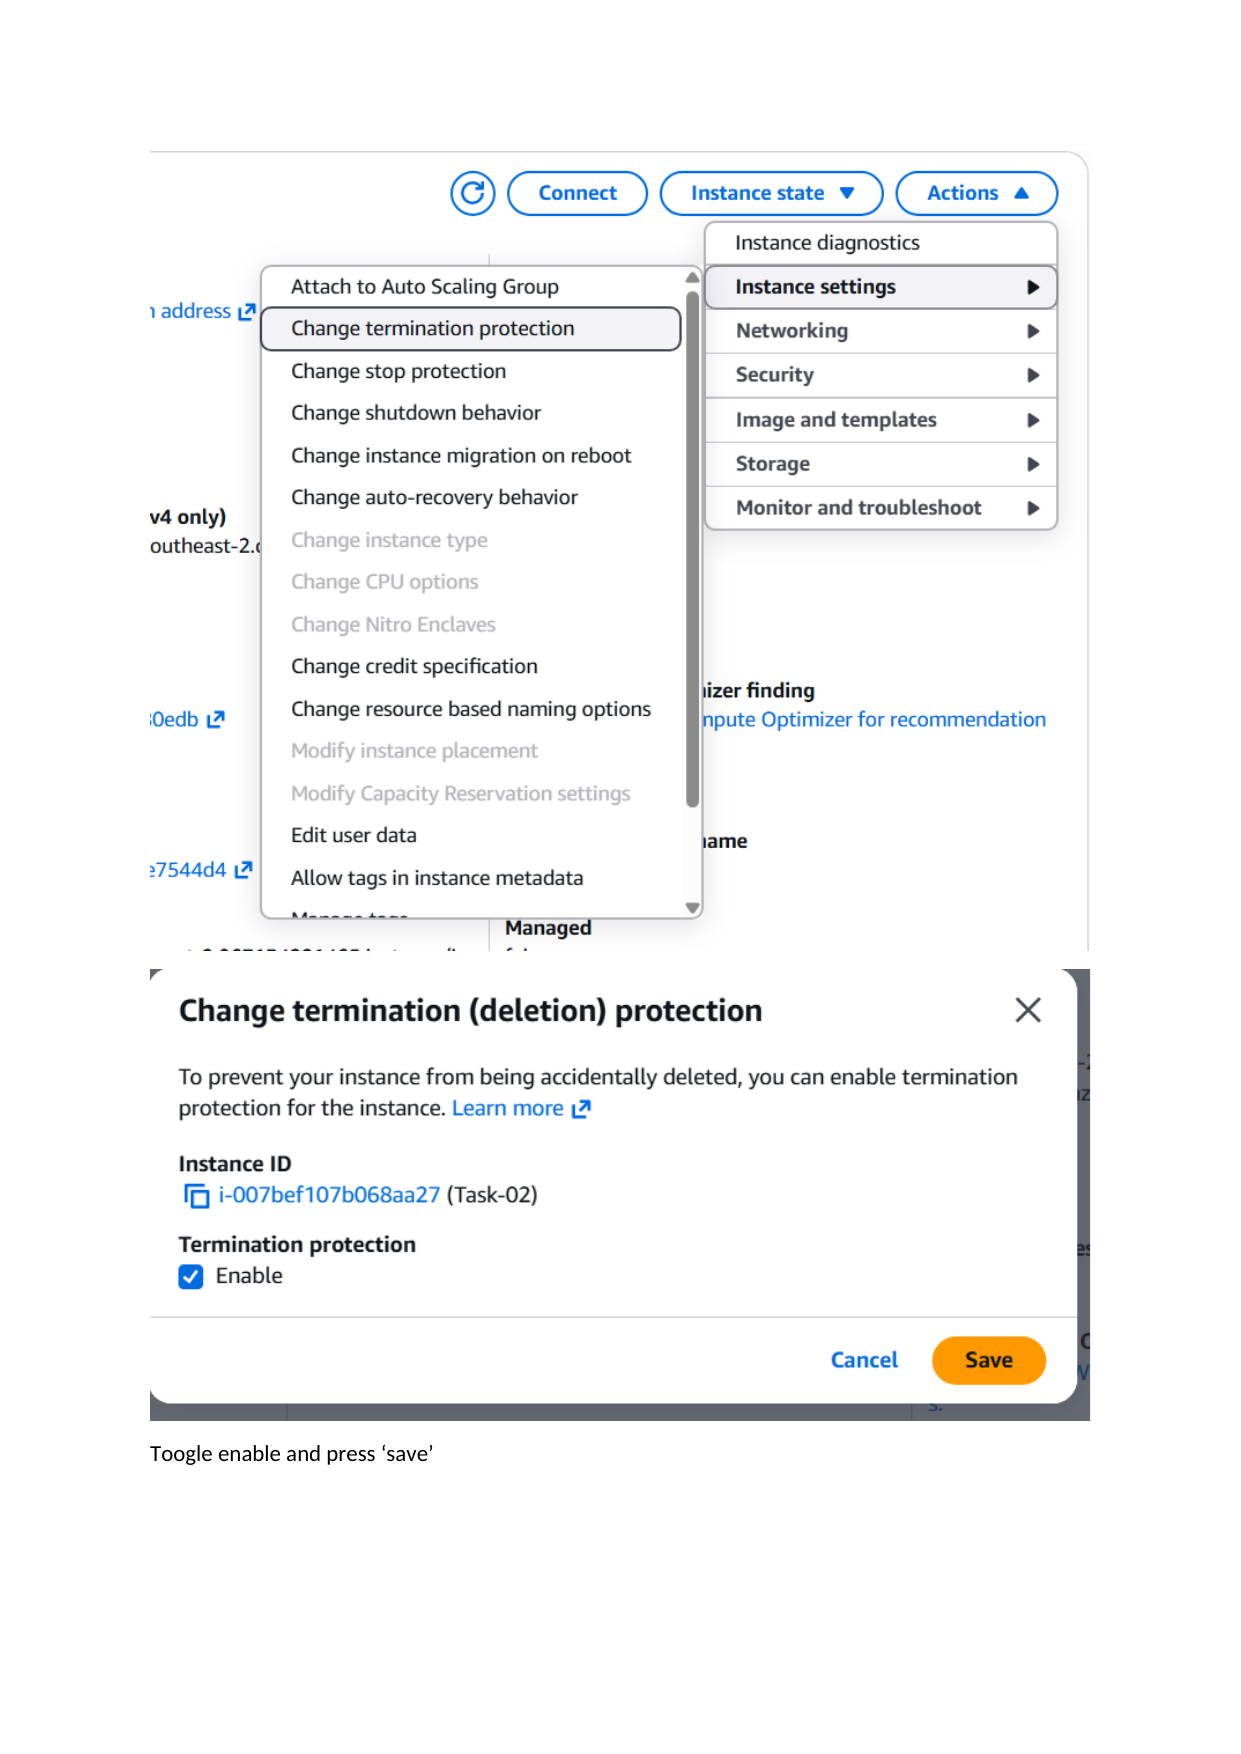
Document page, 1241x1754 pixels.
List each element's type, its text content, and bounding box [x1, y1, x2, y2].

picture [150, 150, 1091, 951]
text Toogle enable and press ‘save’ [150, 1439, 1090, 1467]
picture [150, 969, 1091, 1421]
